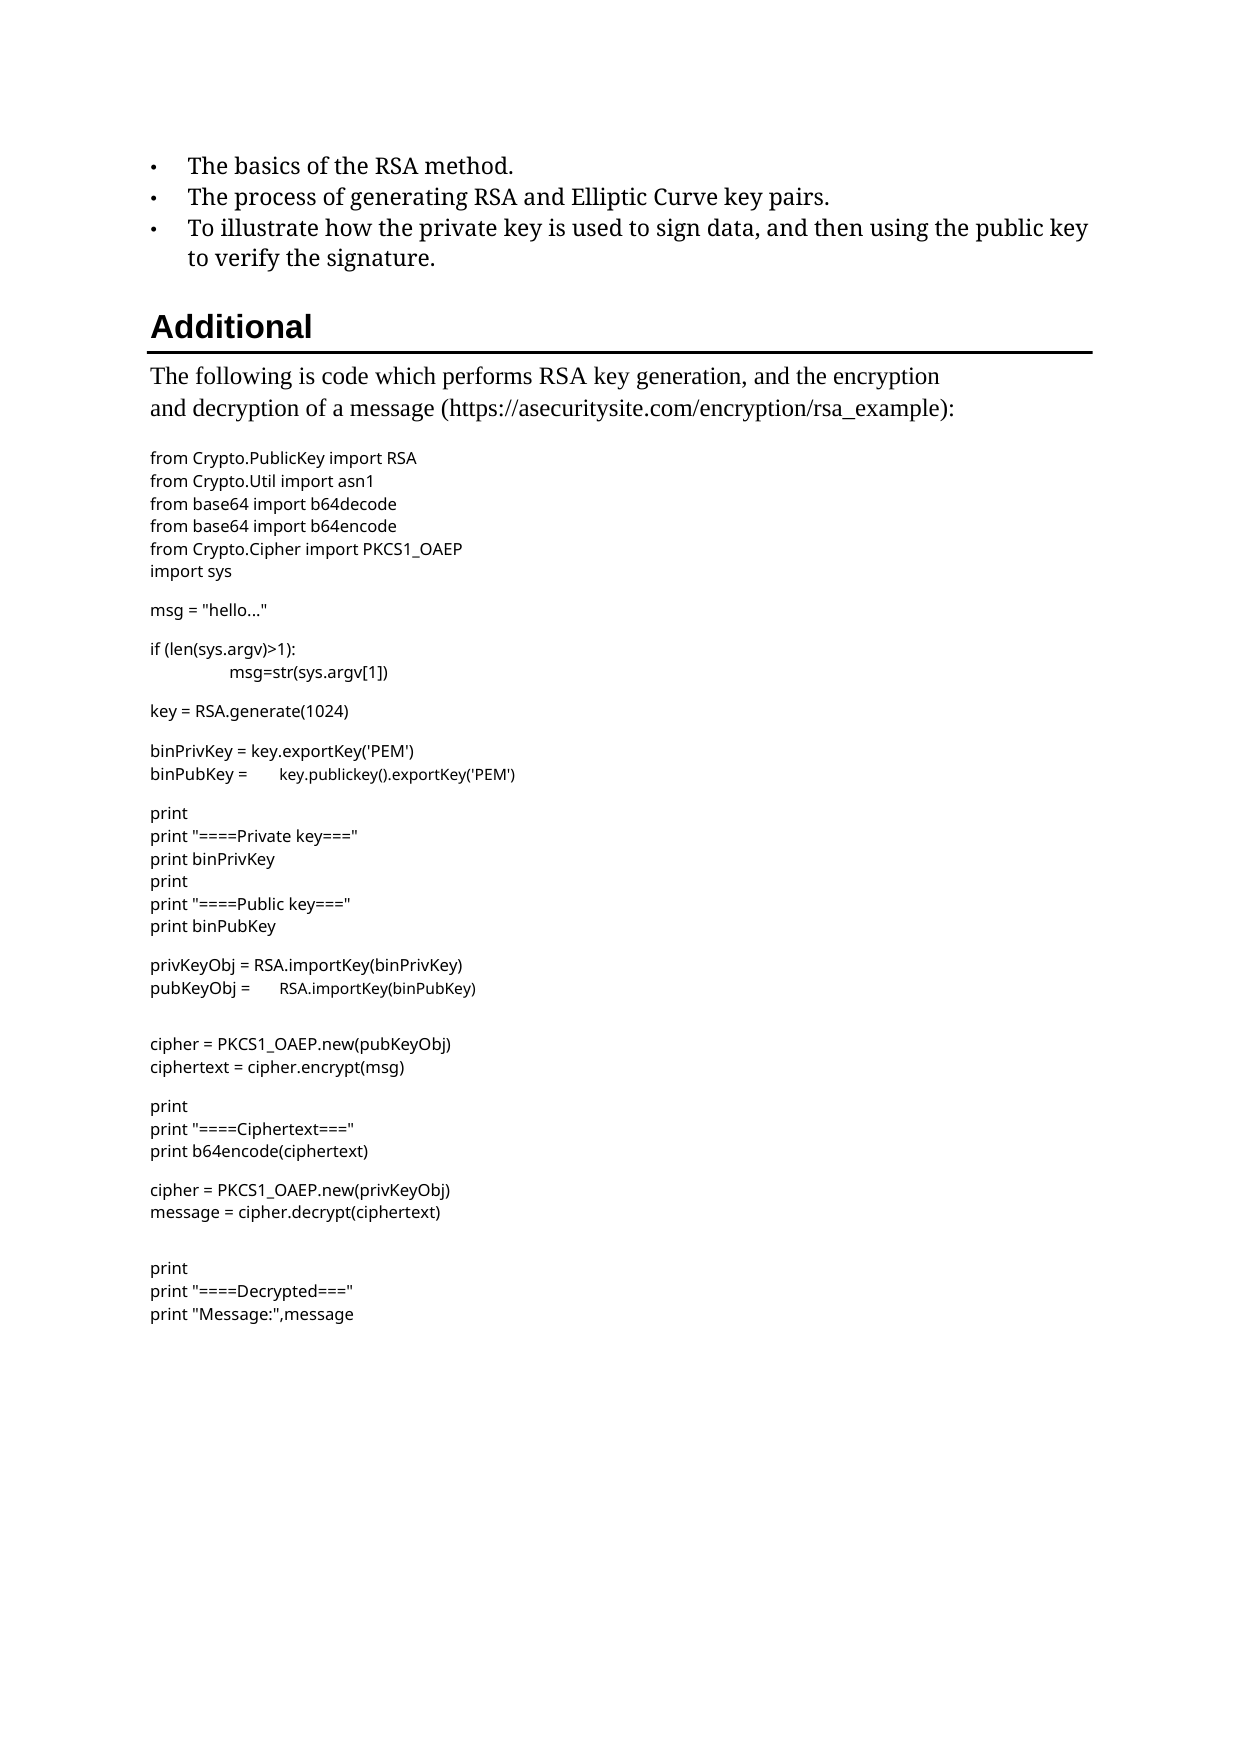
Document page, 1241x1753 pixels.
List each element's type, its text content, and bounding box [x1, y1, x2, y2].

text import sys [150, 560, 1090, 582]
text print b64encode(ciphertext) [150, 1139, 1090, 1162]
text binPrivKey = key.exportKey('PEM') [150, 740, 1090, 762]
text print "Message:",message [150, 1302, 1090, 1325]
text print [150, 802, 1090, 825]
text from Crypto.Util import asn1 [150, 470, 1090, 492]
list The basics of the RSA method. [150, 149, 1090, 181]
text pubKeyObj = RSA.importKey(binPubKey) [150, 977, 1090, 999]
text print "====Private key===" [150, 825, 1090, 847]
text print [150, 870, 1090, 892]
text binPubKey = key.publickey().exportKey('PEM') [150, 762, 1090, 785]
text print binPrivKey [150, 847, 1090, 870]
text from base64 import b64decode [150, 492, 1090, 515]
text print [150, 1257, 1090, 1279]
text privKeyObj = RSA.importKey(binPrivKey) [150, 954, 1090, 976]
text print binPubKey [150, 915, 1090, 937]
text Additional [150, 307, 1090, 346]
list To illustrate how the private key is used to sign data, and then using the public key to verify the signature. [150, 212, 1090, 273]
text The following is code which performs RSA key generation, and the encryption and decryption of a message (https://asecuritysite.com/encryption/rsa_example): [150, 361, 982, 422]
text print [150, 1094, 1090, 1117]
text cipher = PKCS1_OAEP.new(privKeyObj) [150, 1178, 1090, 1201]
text print "====Ciphertext===" [150, 1117, 1090, 1139]
text print "====Decrypted===" [150, 1280, 1090, 1302]
text key = RSA.generate(1024) [150, 700, 1090, 723]
text from Crypto.Cipher import PKCS1_OAEP [150, 537, 1090, 560]
text message = cipher.decrypt(ciphertext) [150, 1201, 1090, 1223]
text print "====Public key===" [150, 892, 1090, 914]
text if (len(sys.argv)>1): [150, 638, 1090, 661]
text msg=str(sys.argv[1]) [229, 661, 1090, 684]
text from Crypto.PublicKey import RSA [150, 447, 1090, 469]
text ciphertext = cipher.encrypt(msg) [150, 1056, 1090, 1078]
list The process of generating RSA and Elliptic Curve key pairs. [150, 181, 1090, 212]
text from base64 import b64encode [150, 515, 1090, 537]
text cipher = PKCS1_OAEP.new(pubKeyObj) [150, 1033, 1090, 1056]
text msg = "hello..." [150, 599, 1090, 622]
